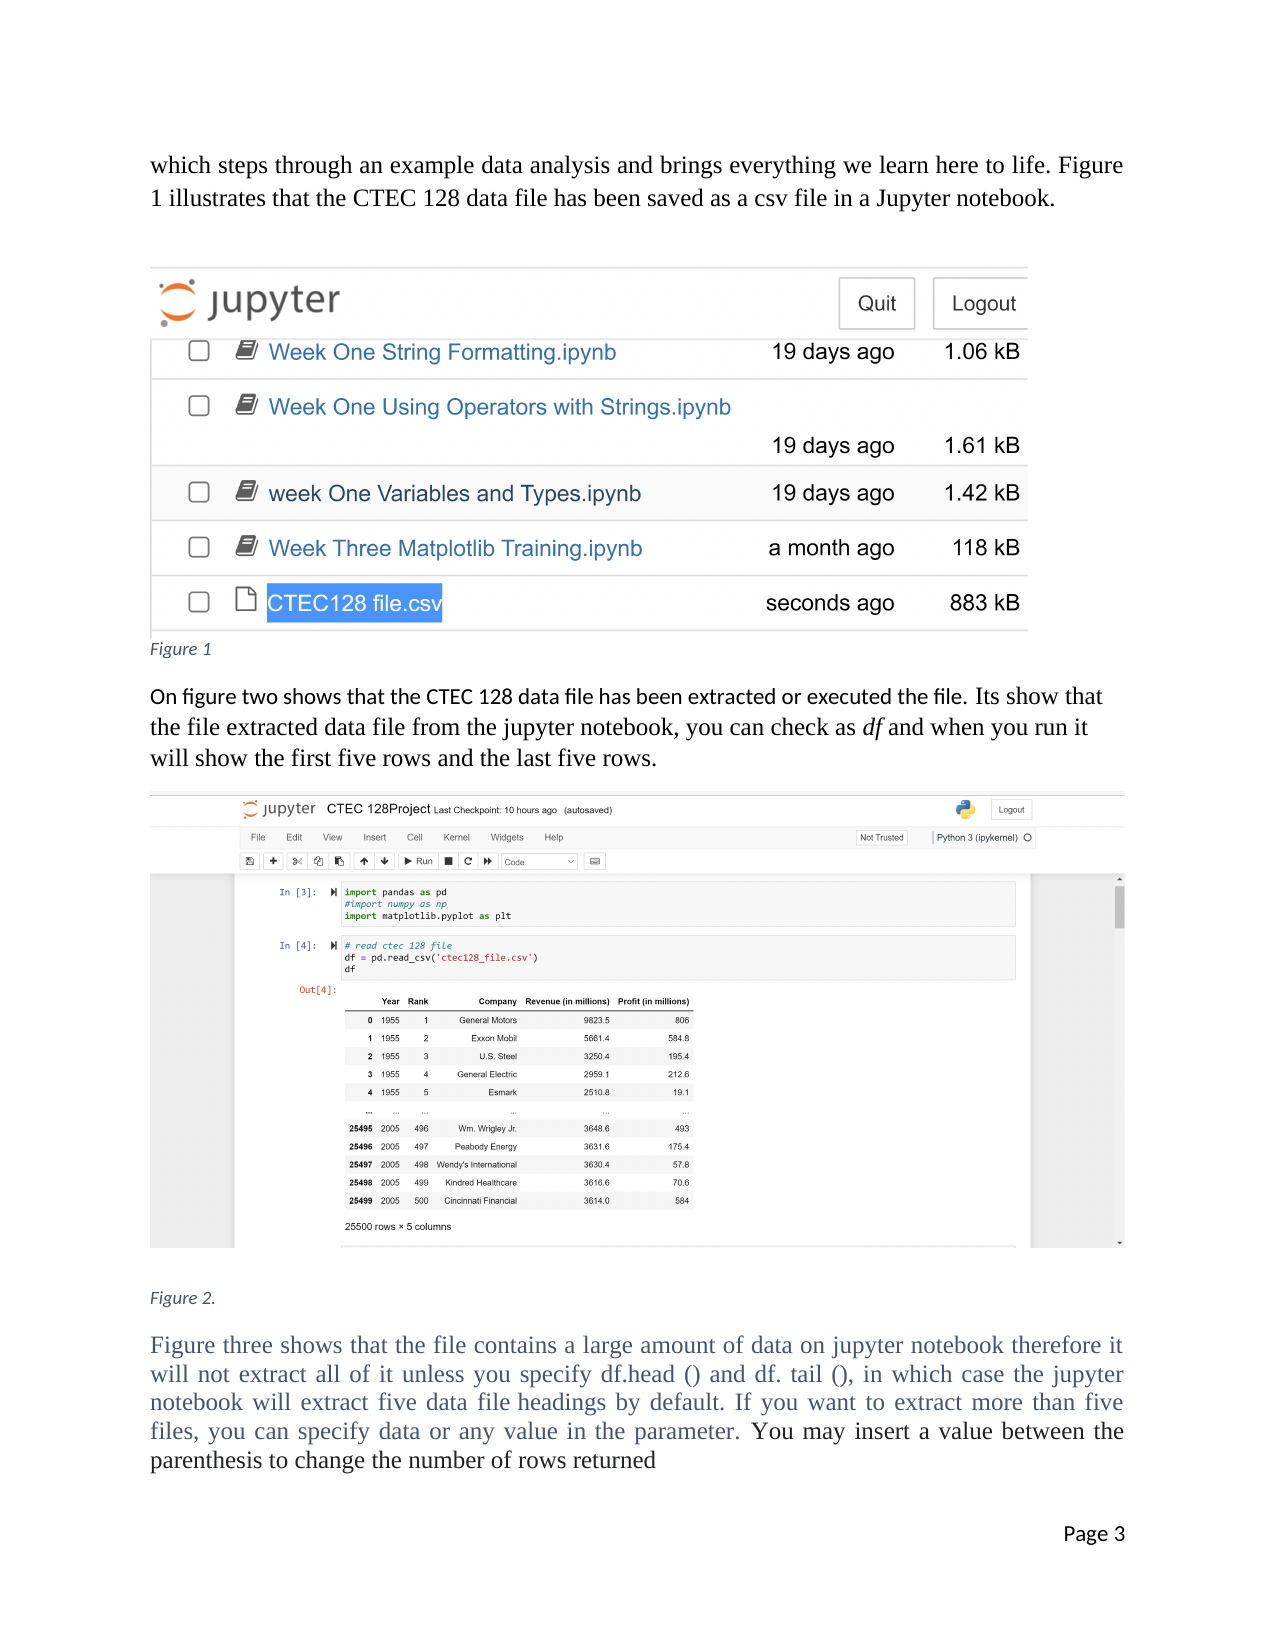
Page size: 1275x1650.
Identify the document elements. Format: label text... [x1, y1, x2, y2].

text Figure 2. [150, 1286, 1125, 1309]
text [150, 150, 1125, 212]
text On figure two shows that the CTEC 128 data file has been extracted or executed the file. Its show that the file extracted data file from the jupyter notebook, you can check as df and when you run it will show the first five rows and the last five rows. [150, 681, 1125, 772]
text Figure three shows that the file contains a large amount of data on jupyter notebook therefore it will not extract all of it unless you specify df.head () and df. tail (), in which case the jupyter notebook will extract five data file headings by default. If you want to extract more than five files, you can specify data or any value in the parameter. You may insert a value between the parenthesis to change the number of rows returned [150, 1330, 1125, 1474]
picture [150, 791, 1125, 1248]
picture [150, 266, 1028, 638]
